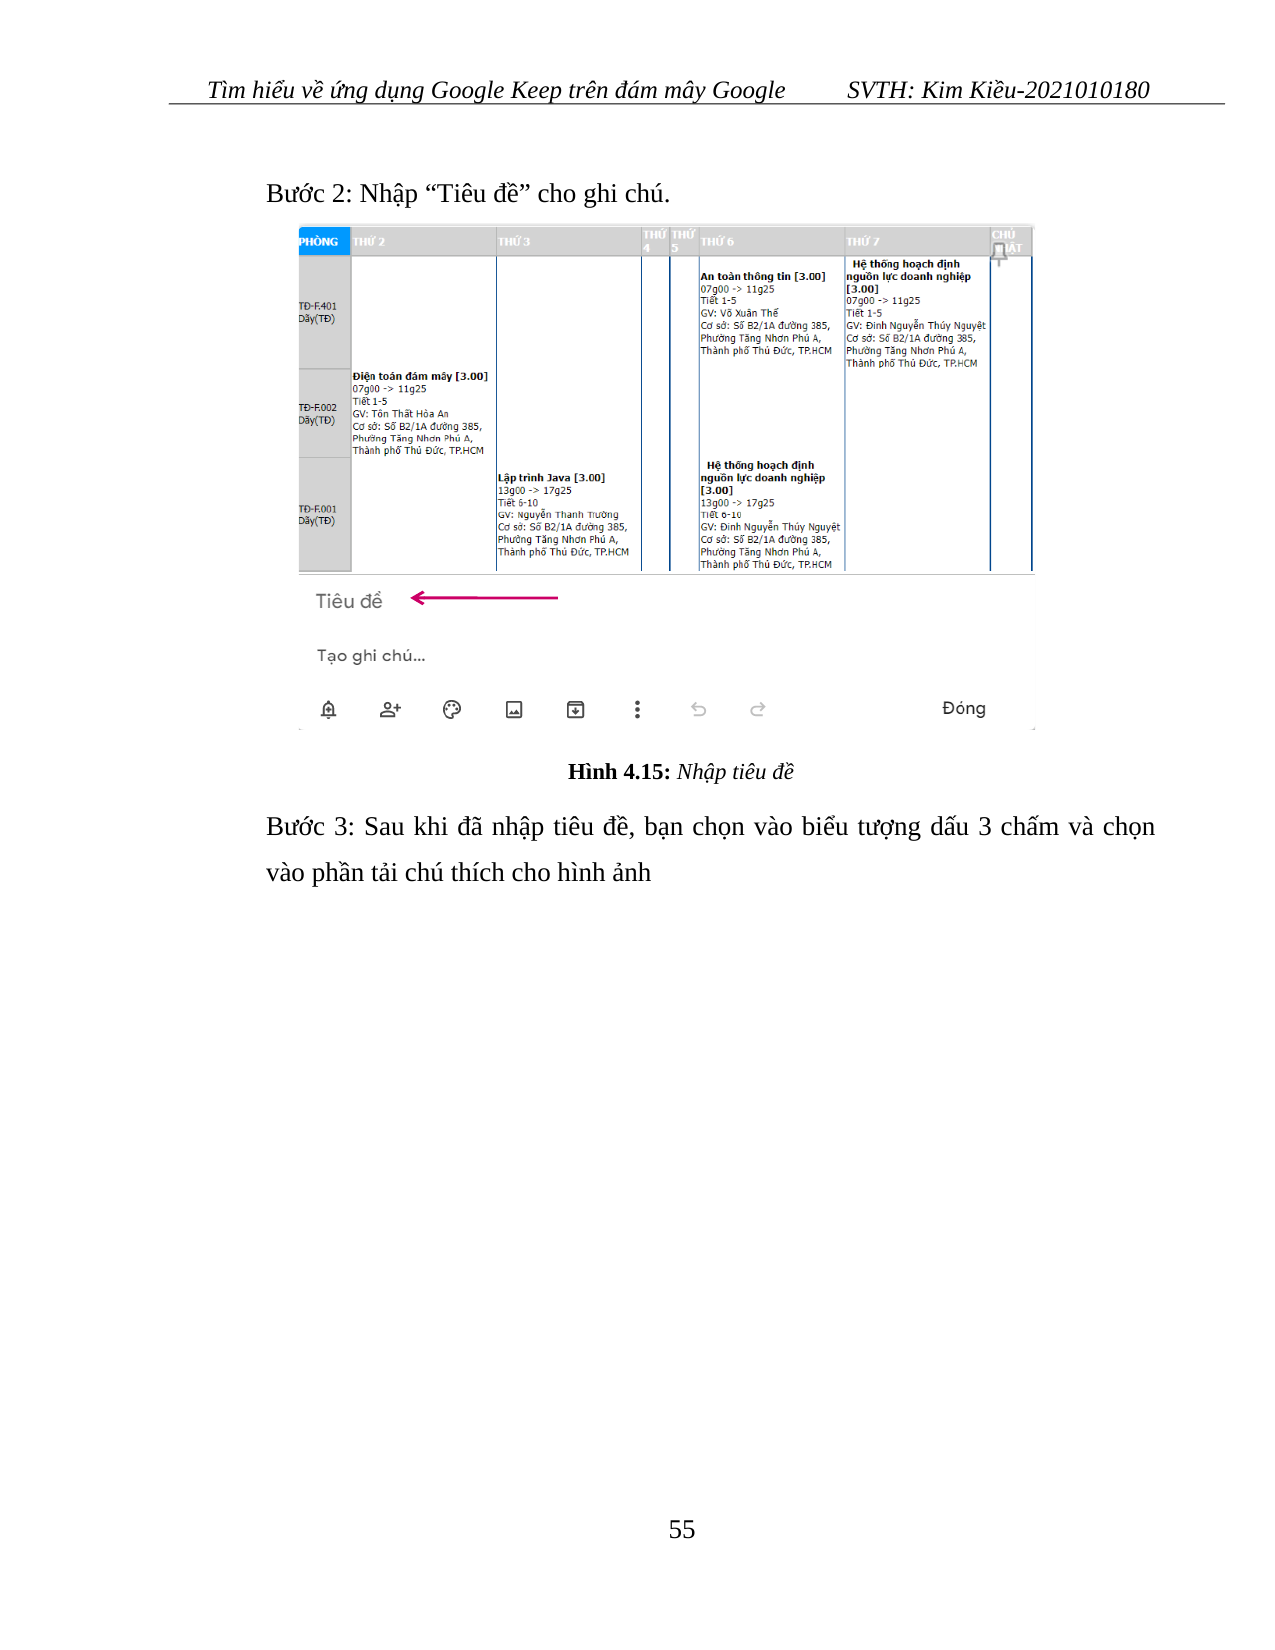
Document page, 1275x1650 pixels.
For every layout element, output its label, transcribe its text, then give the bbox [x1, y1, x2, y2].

text Bước 2: Nhập “Tiêu đề” cho ghi chú. [266, 177, 1157, 208]
picture [298, 223, 1036, 730]
text Hình 4.15: Nhập tiêu đề [207, 758, 1157, 784]
text Bước 3: Sau khi đã nhập tiêu đề, bạn chọn vào biểu tượng dấu 3 chấm và chọn vào phần tải chú thích cho hình ảnh [266, 810, 1157, 888]
